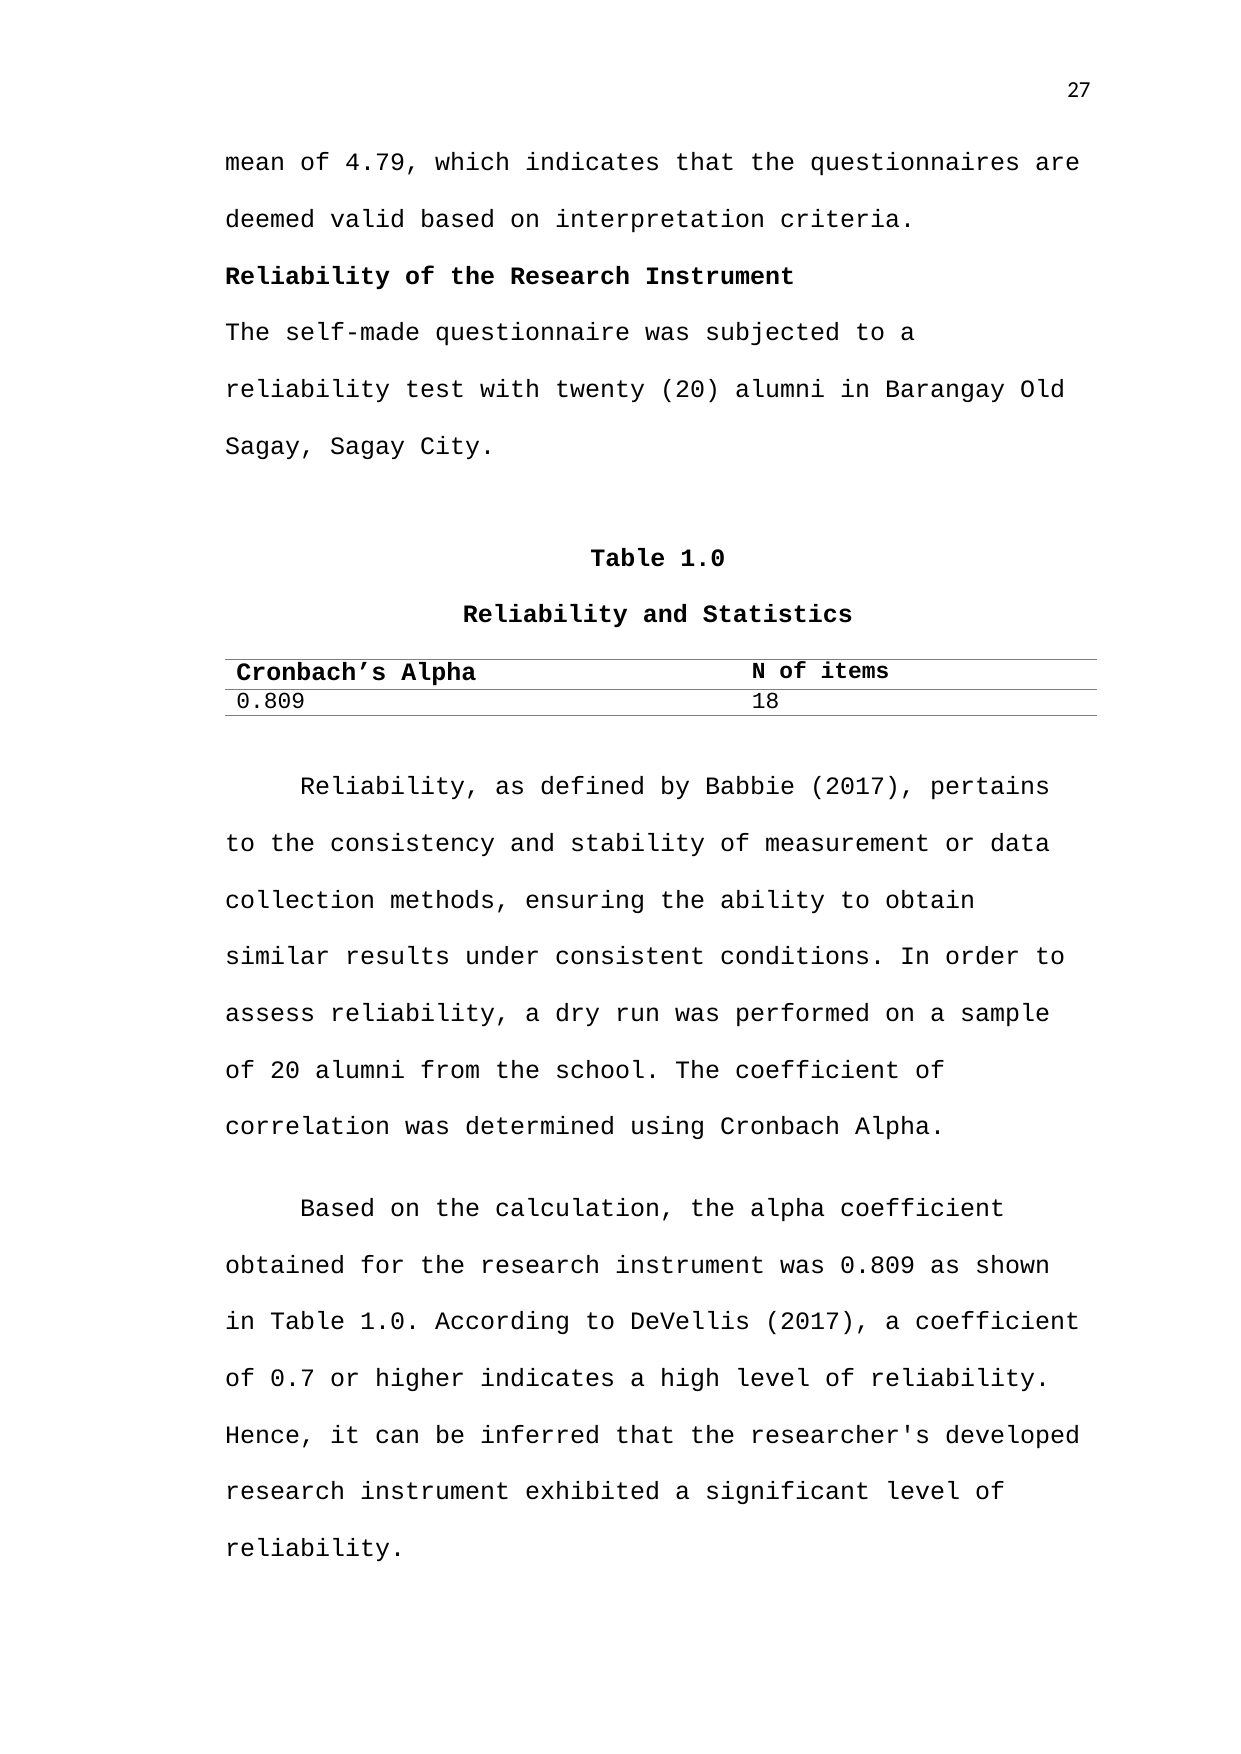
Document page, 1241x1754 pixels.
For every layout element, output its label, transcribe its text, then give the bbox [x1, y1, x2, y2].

text Reliability, as defined by Babbie (2017), pertains to the consistency and stability of measurement or data collection methods, ensuring the ability to obtain similar results under consistent conditions. In order to assess reliability, a dry run was performed on a sample of 20 alumni from the school. The coefficient of correlation was determined using Cronbach Alpha. [225, 774, 1090, 1142]
table_cell 18 [740, 690, 1097, 715]
table_header Cronbach’s Alpha [225, 660, 740, 688]
text Table 1.0 [225, 545, 1090, 573]
text Reliability of the Research Instrument [225, 263, 1090, 292]
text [225, 150, 1090, 235]
text Reliability and Statistics [225, 602, 1090, 630]
text The self-made questionnaire was subjected to a reliability test with twenty (20) alumni in Barangay Old Sagay, Sagay City. [225, 320, 1090, 462]
table_cell 0.809 [225, 690, 740, 715]
table_header N of items [740, 660, 1097, 688]
text Based on the calculation, the alpha coefficient obtained for the research instrument was 0.809 as shown in Table 1.0. According to DeVellis (2017), a coefficient of 0.7 or higher indicates a high level of reliability. Hence, it can be inferred that the researcher's developed research instrument exhibited a significant level of reliability. [225, 1196, 1090, 1564]
